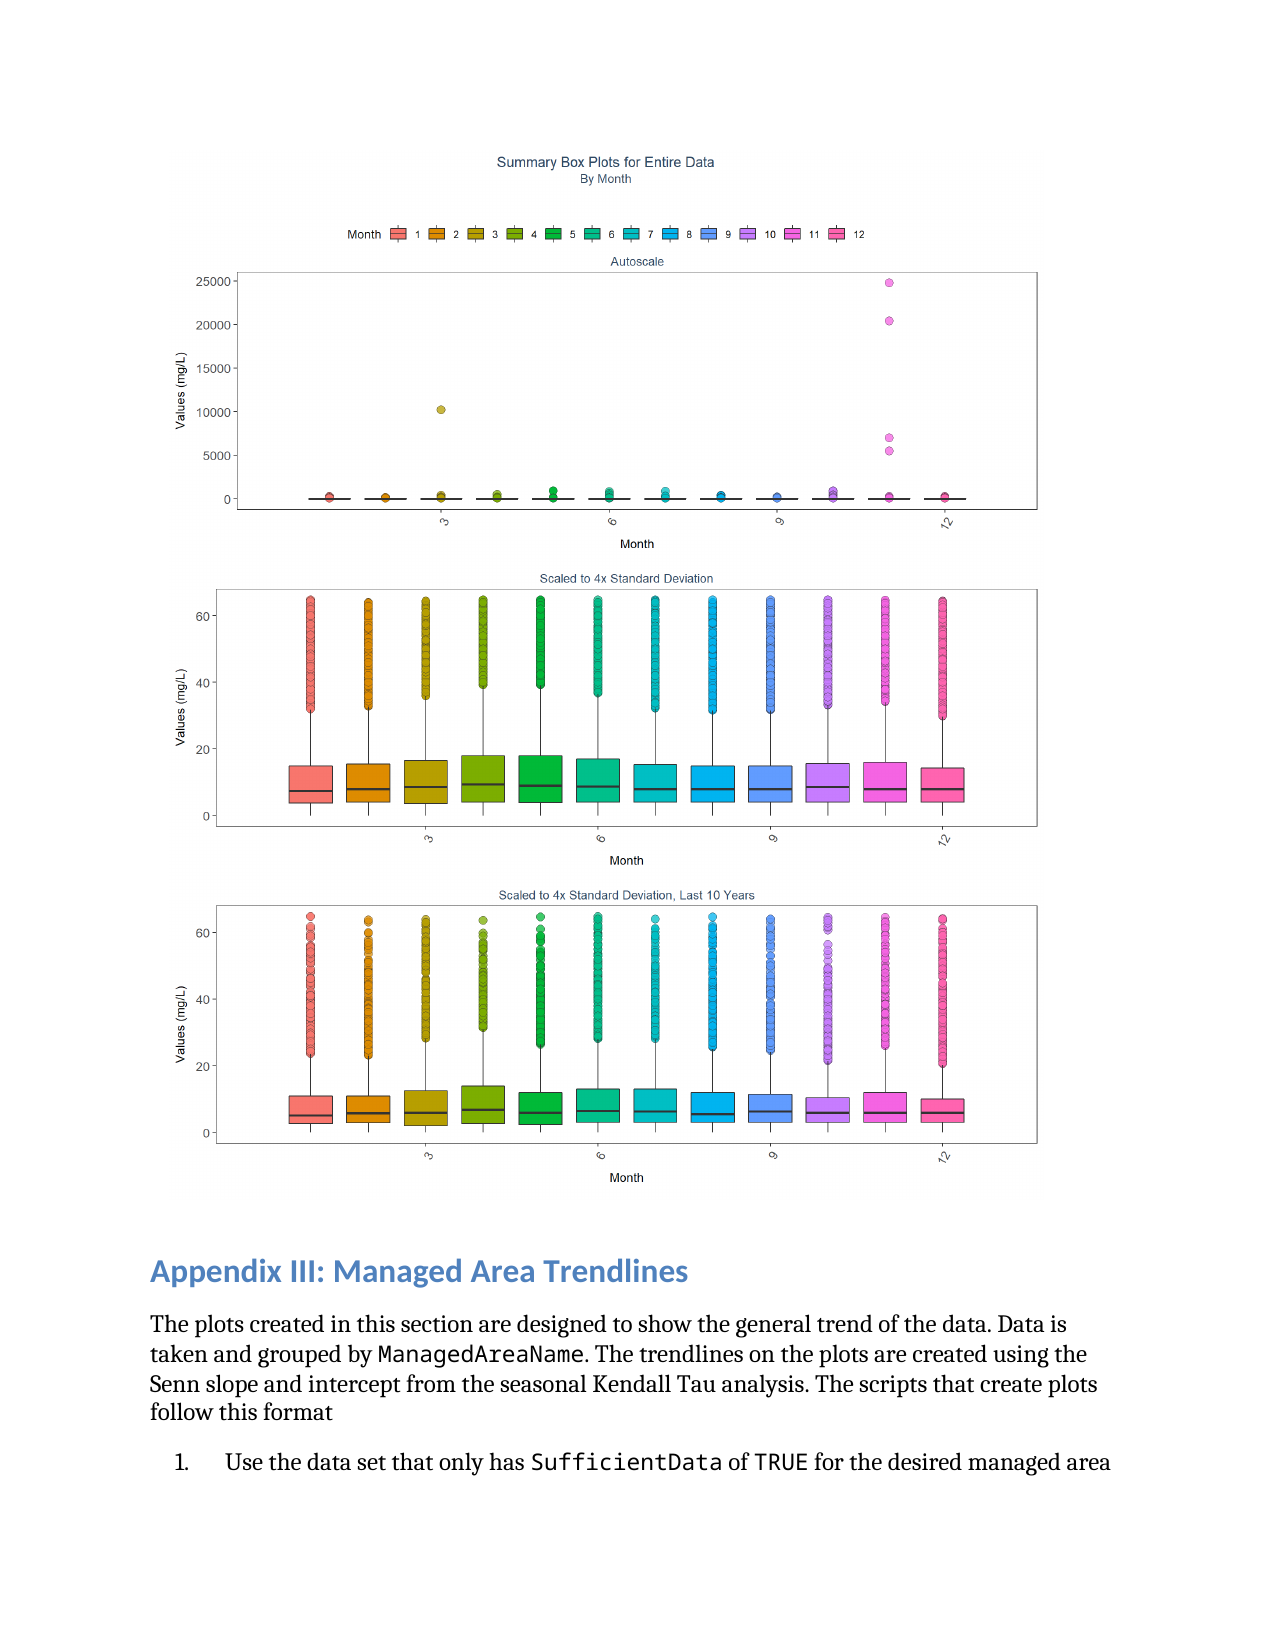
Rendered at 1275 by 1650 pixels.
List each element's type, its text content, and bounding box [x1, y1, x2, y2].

subtitle Appendix III: Managed Area Trendlines [150, 1250, 1125, 1291]
list Use the data set that only has SufficientData of TRUE for the desired managed area [175, 1446, 1125, 1477]
picture [168, 150, 1044, 1200]
text The plots created in this section are designed to show the general trend of the data. Data is taken and grouped by ManagedAreaName. The trendlines on the plots are created using the Senn slope and intercept from the seasonal Kendall Tau analysis. The scripts that create plots follow this format [150, 1309, 1125, 1427]
